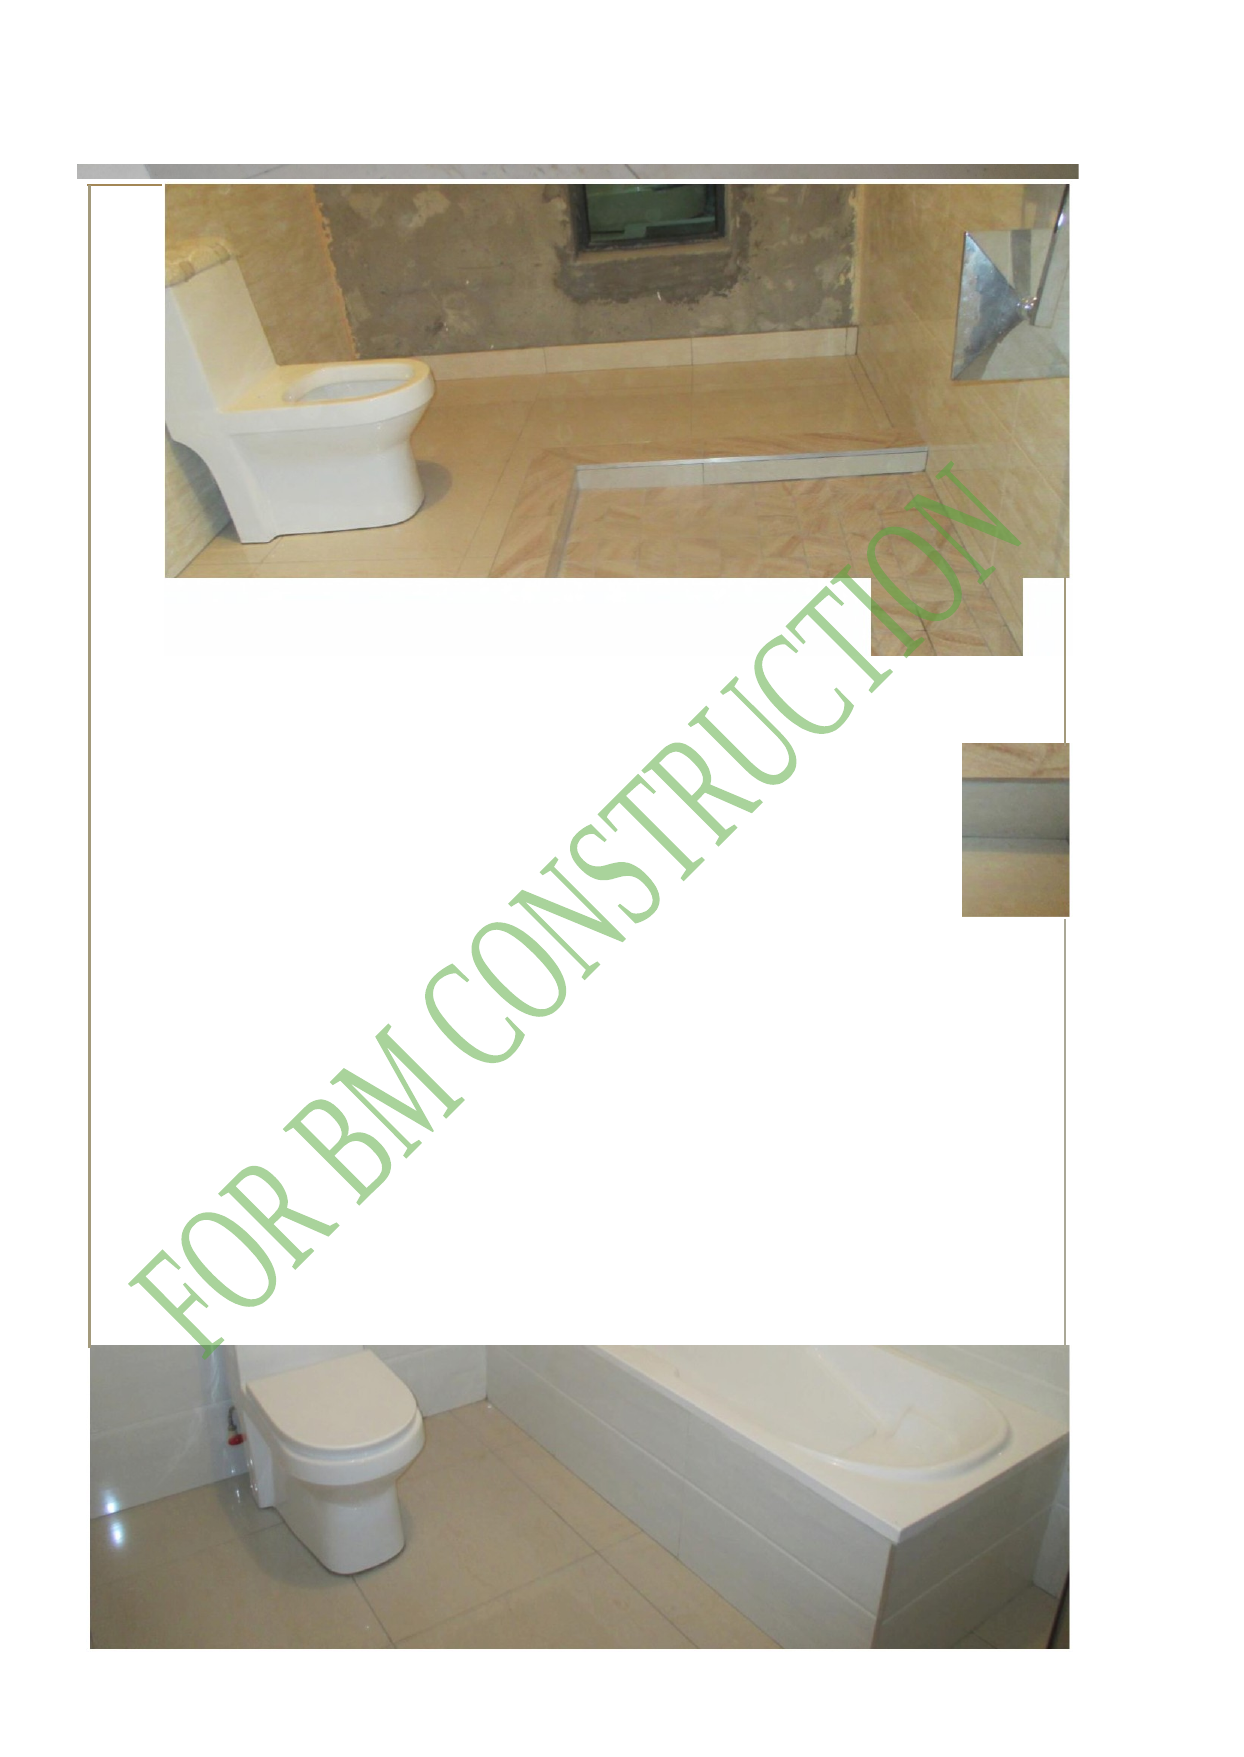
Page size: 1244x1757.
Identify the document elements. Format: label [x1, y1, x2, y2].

picture [77, 164, 1079, 179]
picture [86, 1345, 1073, 1652]
picture [962, 743, 1073, 917]
picture [164, 181, 1073, 656]
